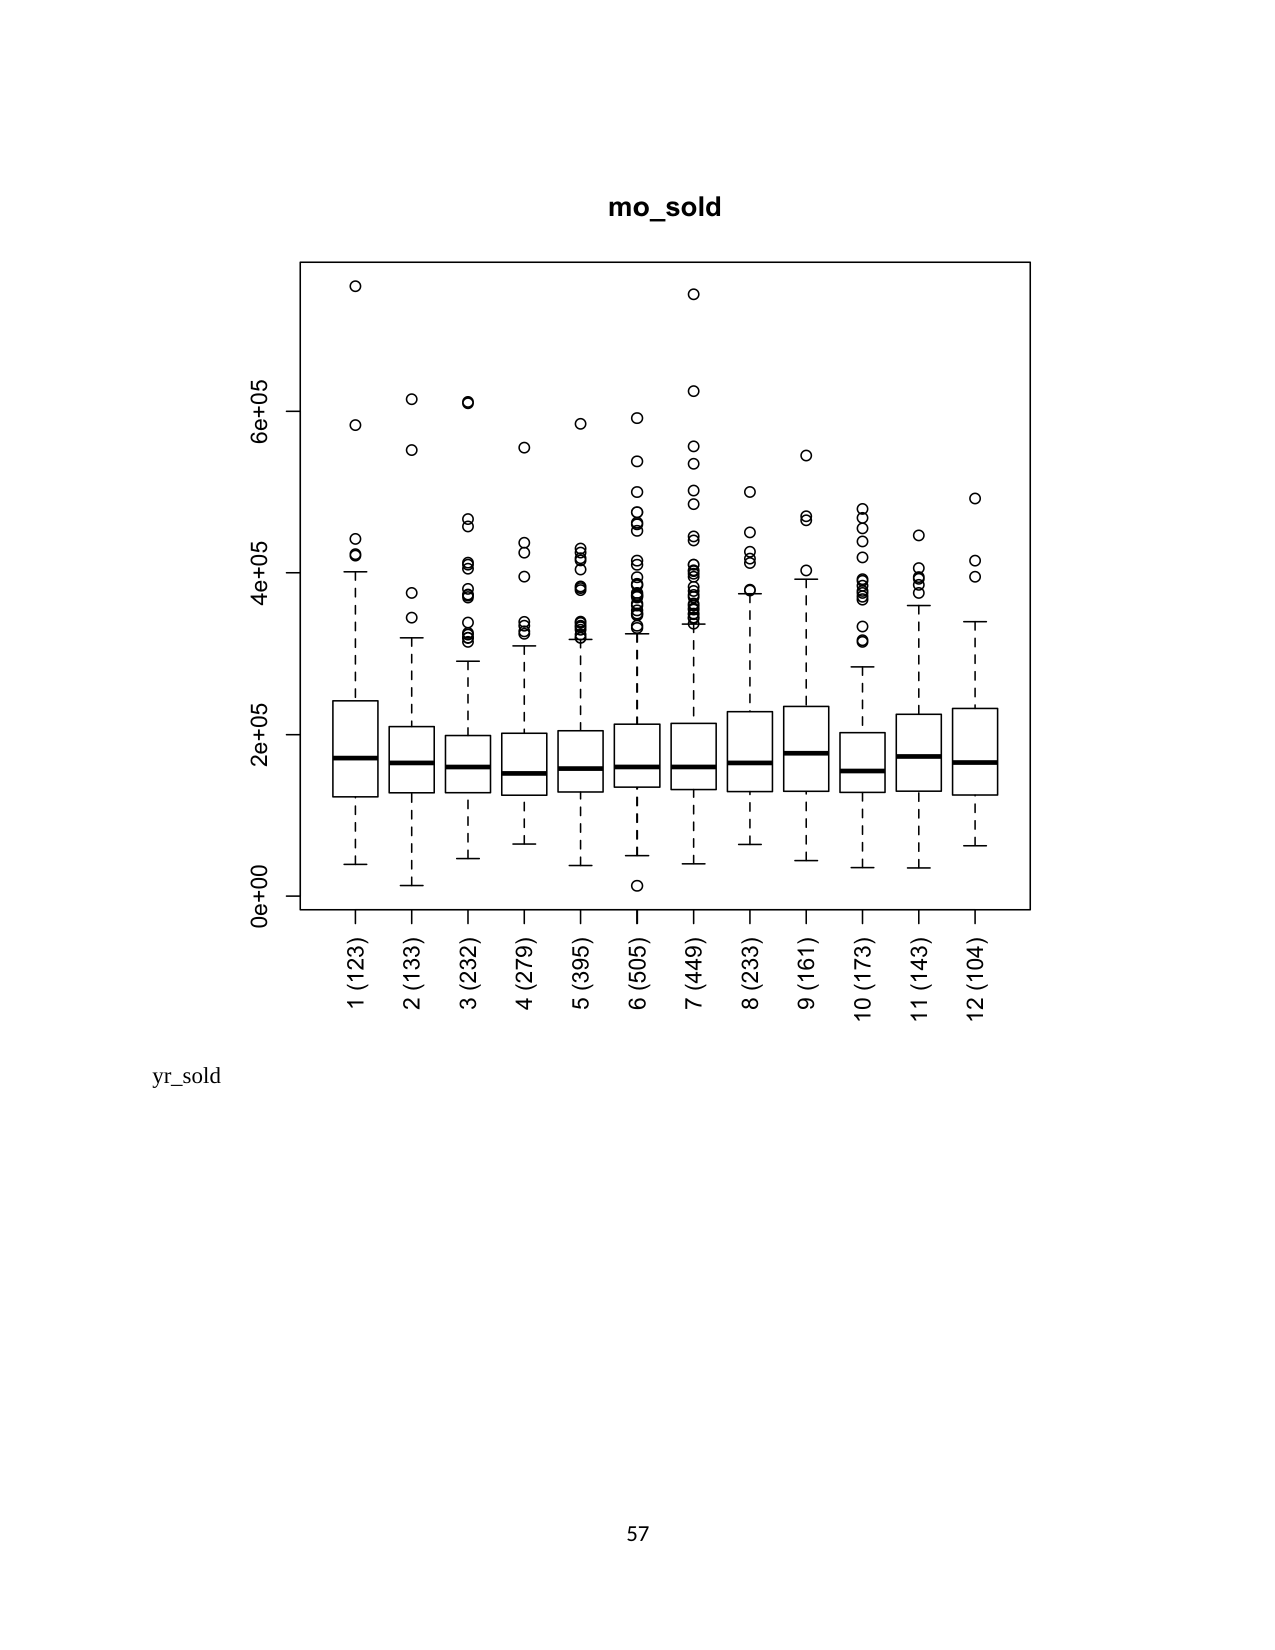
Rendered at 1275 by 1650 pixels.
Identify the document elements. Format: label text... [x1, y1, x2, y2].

picture [187, 150, 1088, 1050]
text yr_sold [152, 1063, 1123, 1089]
